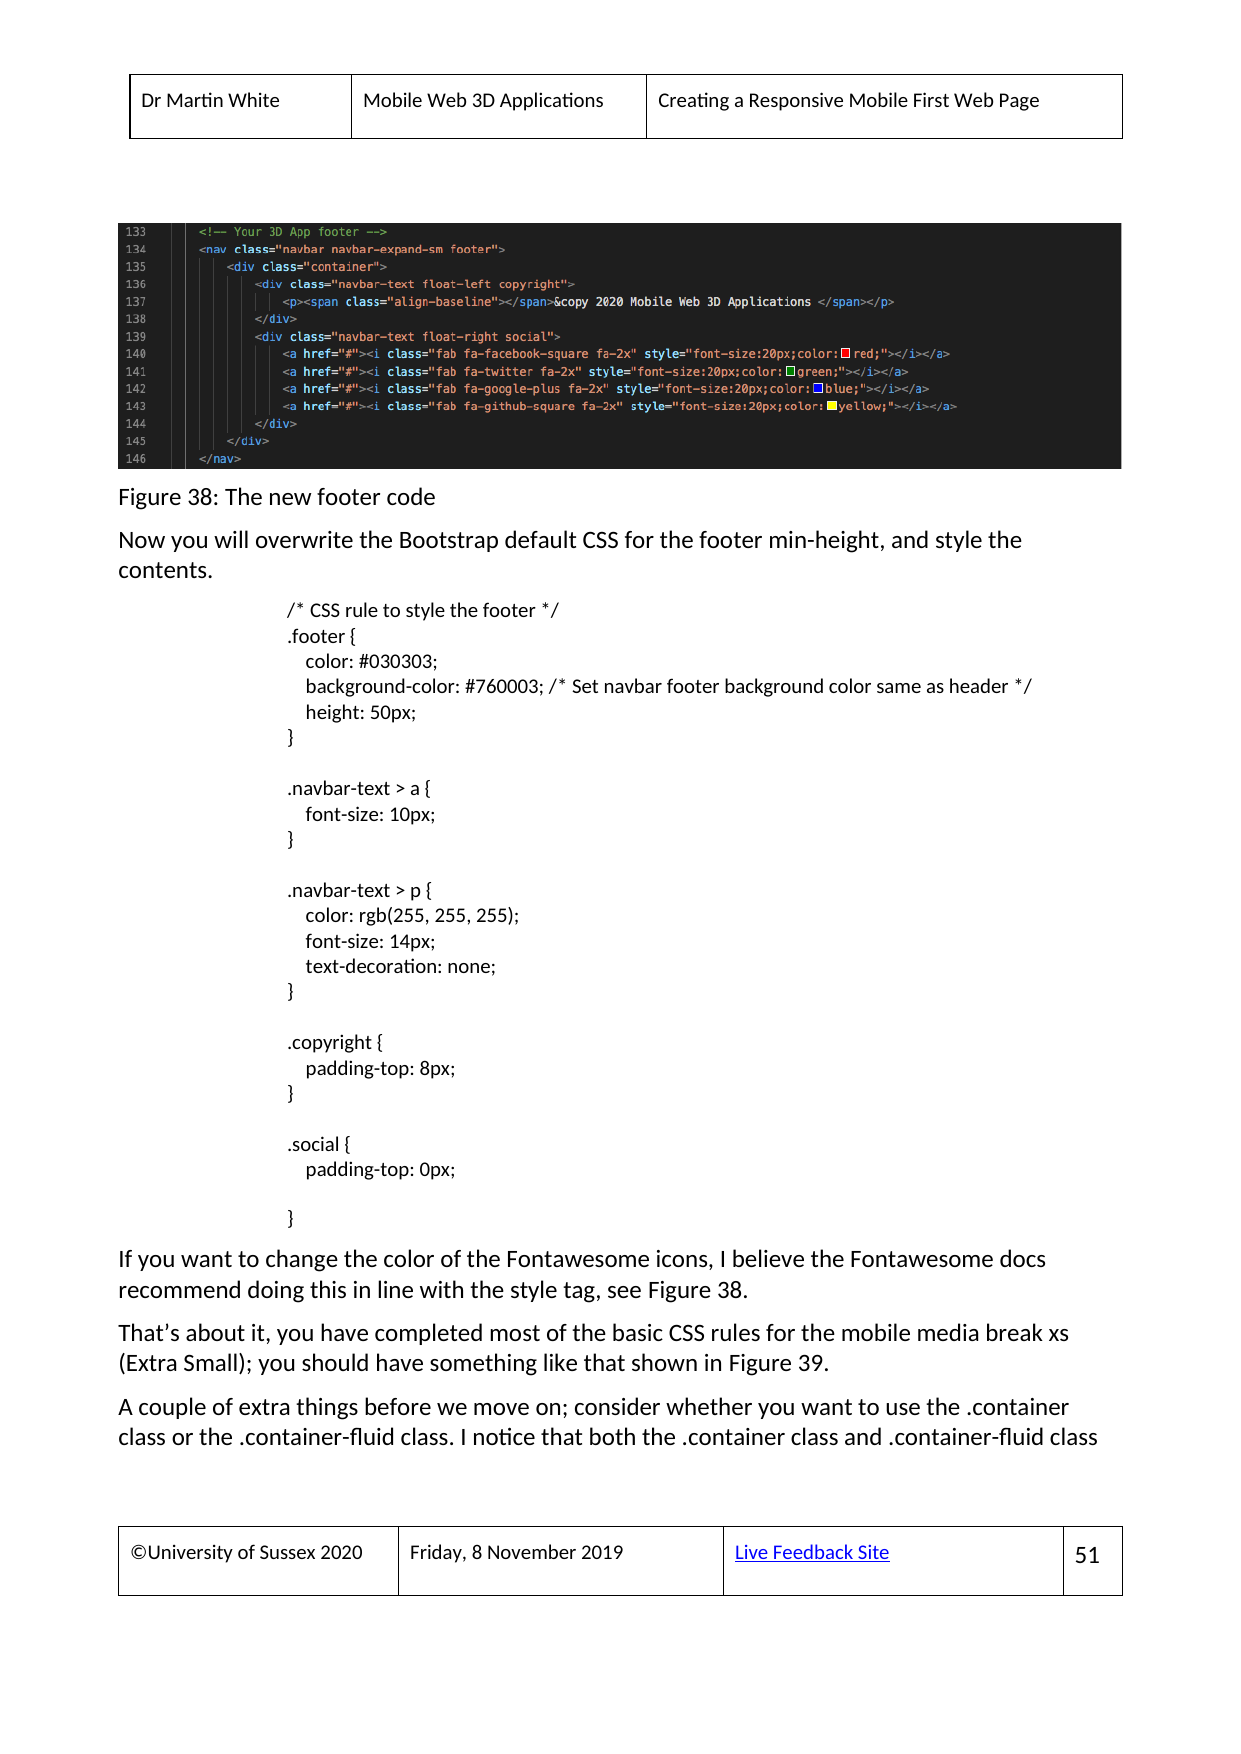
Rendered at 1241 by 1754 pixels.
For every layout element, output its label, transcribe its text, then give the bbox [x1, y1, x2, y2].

text .footer { [268, 623, 1122, 648]
text If you want to change the color of the Fontawesome icons, I believe the Fontawesome docs recommend doing this in line with the style tag, see Figure 38. [118, 1243, 1122, 1304]
picture [118, 223, 1122, 469]
text That’s about it, you have completed most of the basic CSS rules for the mobile media break xs (Extra Small); you should have something like that shown in Figure 39. [118, 1317, 1122, 1378]
text } [268, 826, 1122, 852]
text height: 50px; [268, 699, 1122, 724]
text .social { [268, 1131, 1122, 1157]
text .navbar-text > a { [268, 775, 1122, 801]
text /* CSS rule to style the footer */ [268, 597, 1122, 623]
text background-color: #760003; /* Set navbar footer background color same as header */ [268, 674, 1122, 699]
text .copyright { [268, 1029, 1122, 1055]
text } [268, 724, 1122, 750]
text font-size: 10px; [268, 801, 1122, 826]
text Figure 38: The new footer code [118, 481, 1122, 511]
text } [268, 1206, 1122, 1231]
text color: rgb(255, 255, 255); [268, 902, 1122, 928]
text padding-top: 0px; [268, 1157, 1122, 1182]
text } [268, 1080, 1122, 1106]
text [118, 1391, 1122, 1452]
text color: #030303; [268, 648, 1122, 674]
text text-decoration: none; [268, 953, 1122, 979]
text font-size: 14px; [268, 928, 1122, 953]
text } [268, 979, 1122, 1004]
text Now you will overwrite the Bootstrap default CSS for the footer min-height, and style the contents. [118, 524, 1122, 585]
text padding-top: 8px; [268, 1055, 1122, 1080]
text .navbar-text > p { [268, 877, 1122, 902]
